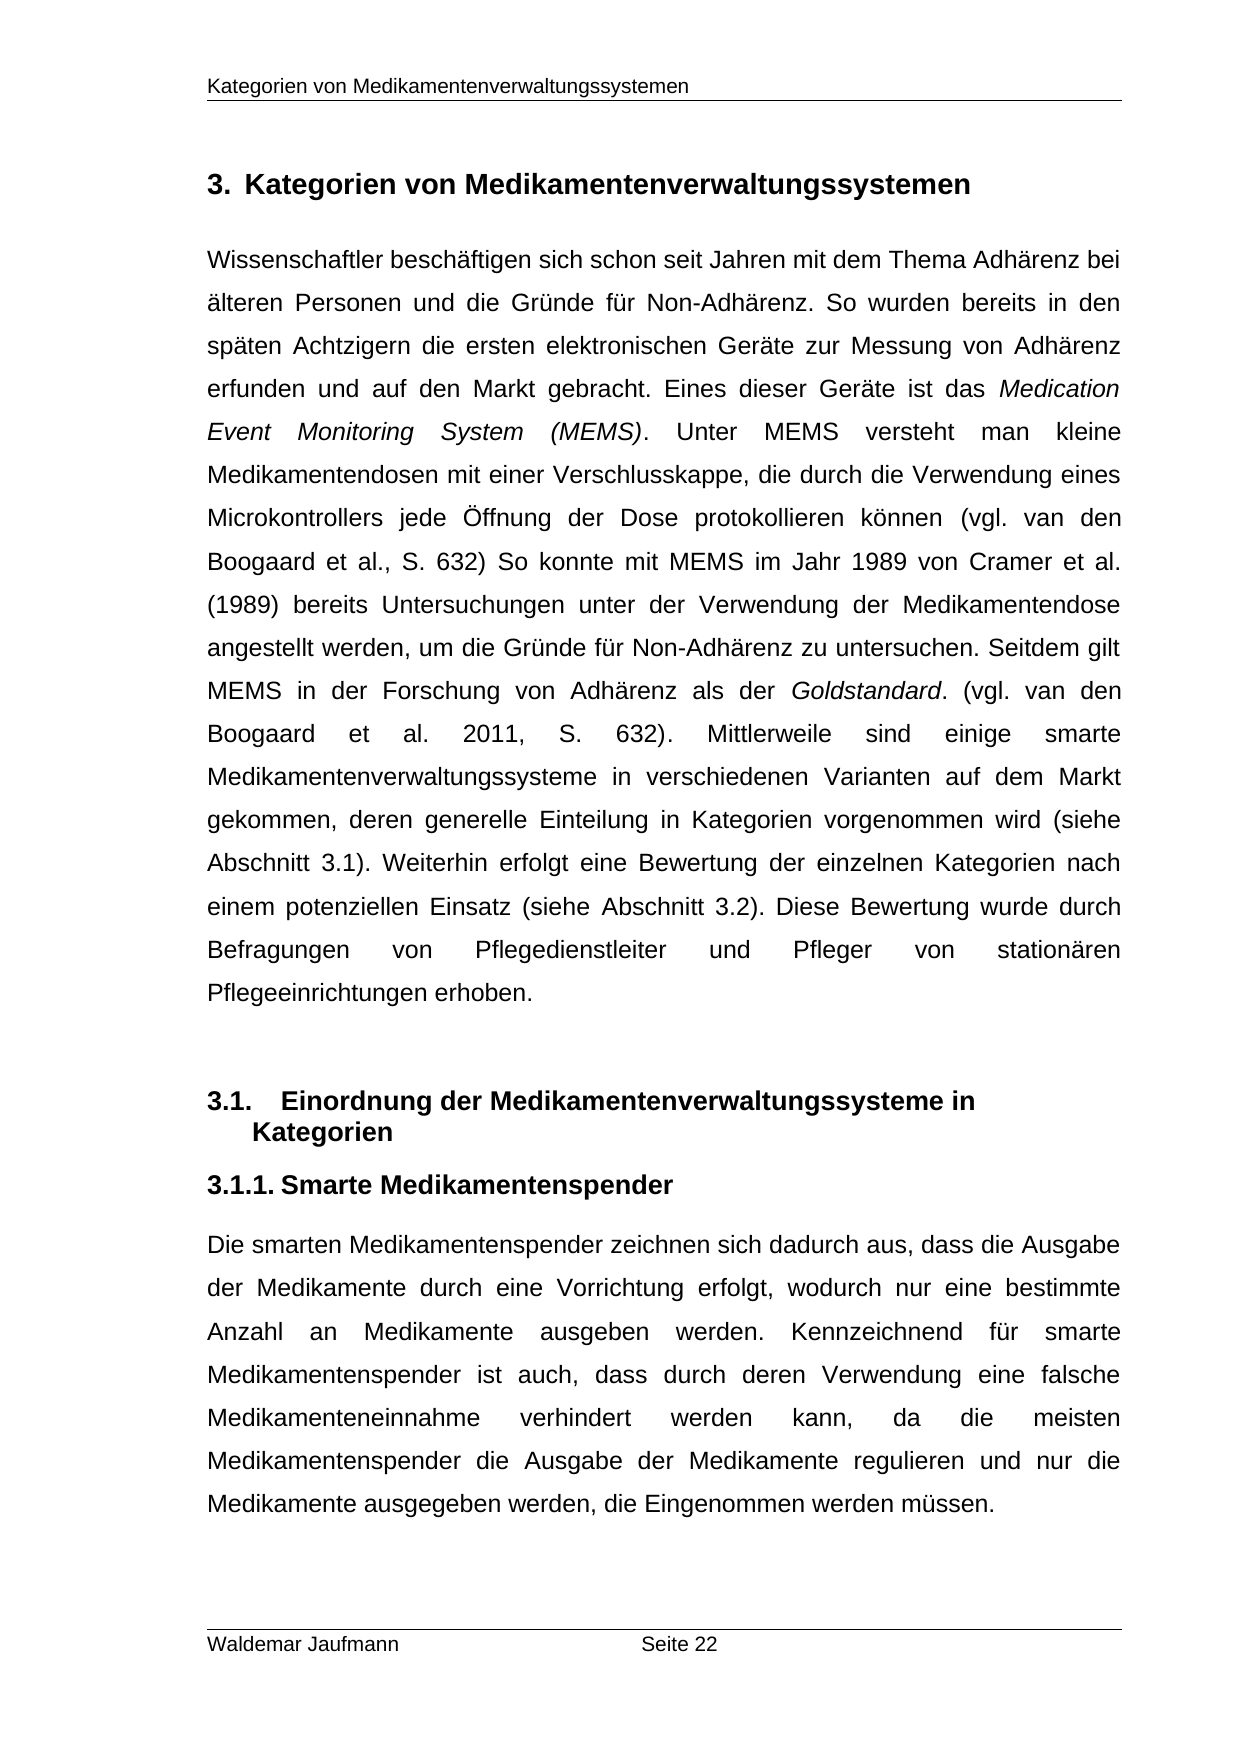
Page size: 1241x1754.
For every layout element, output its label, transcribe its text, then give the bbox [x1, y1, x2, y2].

subtitle Kategorien von Medikamentenverwaltungssystemen [207, 168, 1122, 201]
subtitle Einordnung der Medikamentenverwaltungssysteme in Kategorien [207, 1085, 1122, 1147]
text Wissenschaftler beschäftigen sich schon seit Jahren mit dem Thema Adhärenz bei älteren Personen und die Gründe für Non-Adhärenz. So wurden bereits in den späten Achtzigern die ersten elektronischen Geräte zur Messung von Adhärenz erfunden und auf den Markt gebracht. Eines dieser Geräte ist das Medication Event Monitoring System (MEMS). Unter MEMS versteht man kleine Medikamentendosen mit einer Verschlusskappe, die durch die Verwendung eines Microkontrollers jede Öffnung der Dose protokollieren können (vgl. van den Boogaard et al., S. 632) So konnte mit MEMS im Jahr 1989 von Cramer et al. (1989) bereits Untersuchungen unter der Verwendung der Medikamentendose angestellt werden, um die Gründe für Non-Adhärenz zu untersuchen. Seitdem gilt MEMS in der Forschung von Adhärenz als der Goldstandard. (vgl. van den Boogaard et al. 2011, S. 632). Mittlerweile sind einige smarte Medikamentenverwaltungssysteme in verschiedenen Varianten auf dem Markt gekommen, deren generelle Einteilung in Kategorien vorgenommen wird (siehe Abschnitt 3.1). Weiterhin erfolgt eine Bewertung der einzelnen Kategorien nach einem potenziellen Einsatz (siehe Abschnitt 3.2). Diese Bewertung wurde durch Befragungen von Pflegedienstleiter und Pfleger von stationären Pflegeeinrichtungen erhoben. [207, 244, 1122, 1006]
text Die smarten Medikamentenspender zeichnen sich dadurch aus, dass die Ausgabe der Medikamente durch eine Vorrichtung erfolgt, wodurch nur eine bestimmte Anzahl an Medikamente ausgeben werden. Kennzeichnend für smarte Medikamentenspender ist auch, dass durch deren Verwendung eine falsche Medikamenteneinnahme verhindert werden kann, da die meisten Medikamentenspender die Ausgabe der Medikamente regulieren und nur die Medikamente ausgegeben werden, die Eingenommen werden müssen. [207, 1230, 1122, 1518]
subtitle Smarte Medikamentenspender [207, 1168, 1122, 1201]
